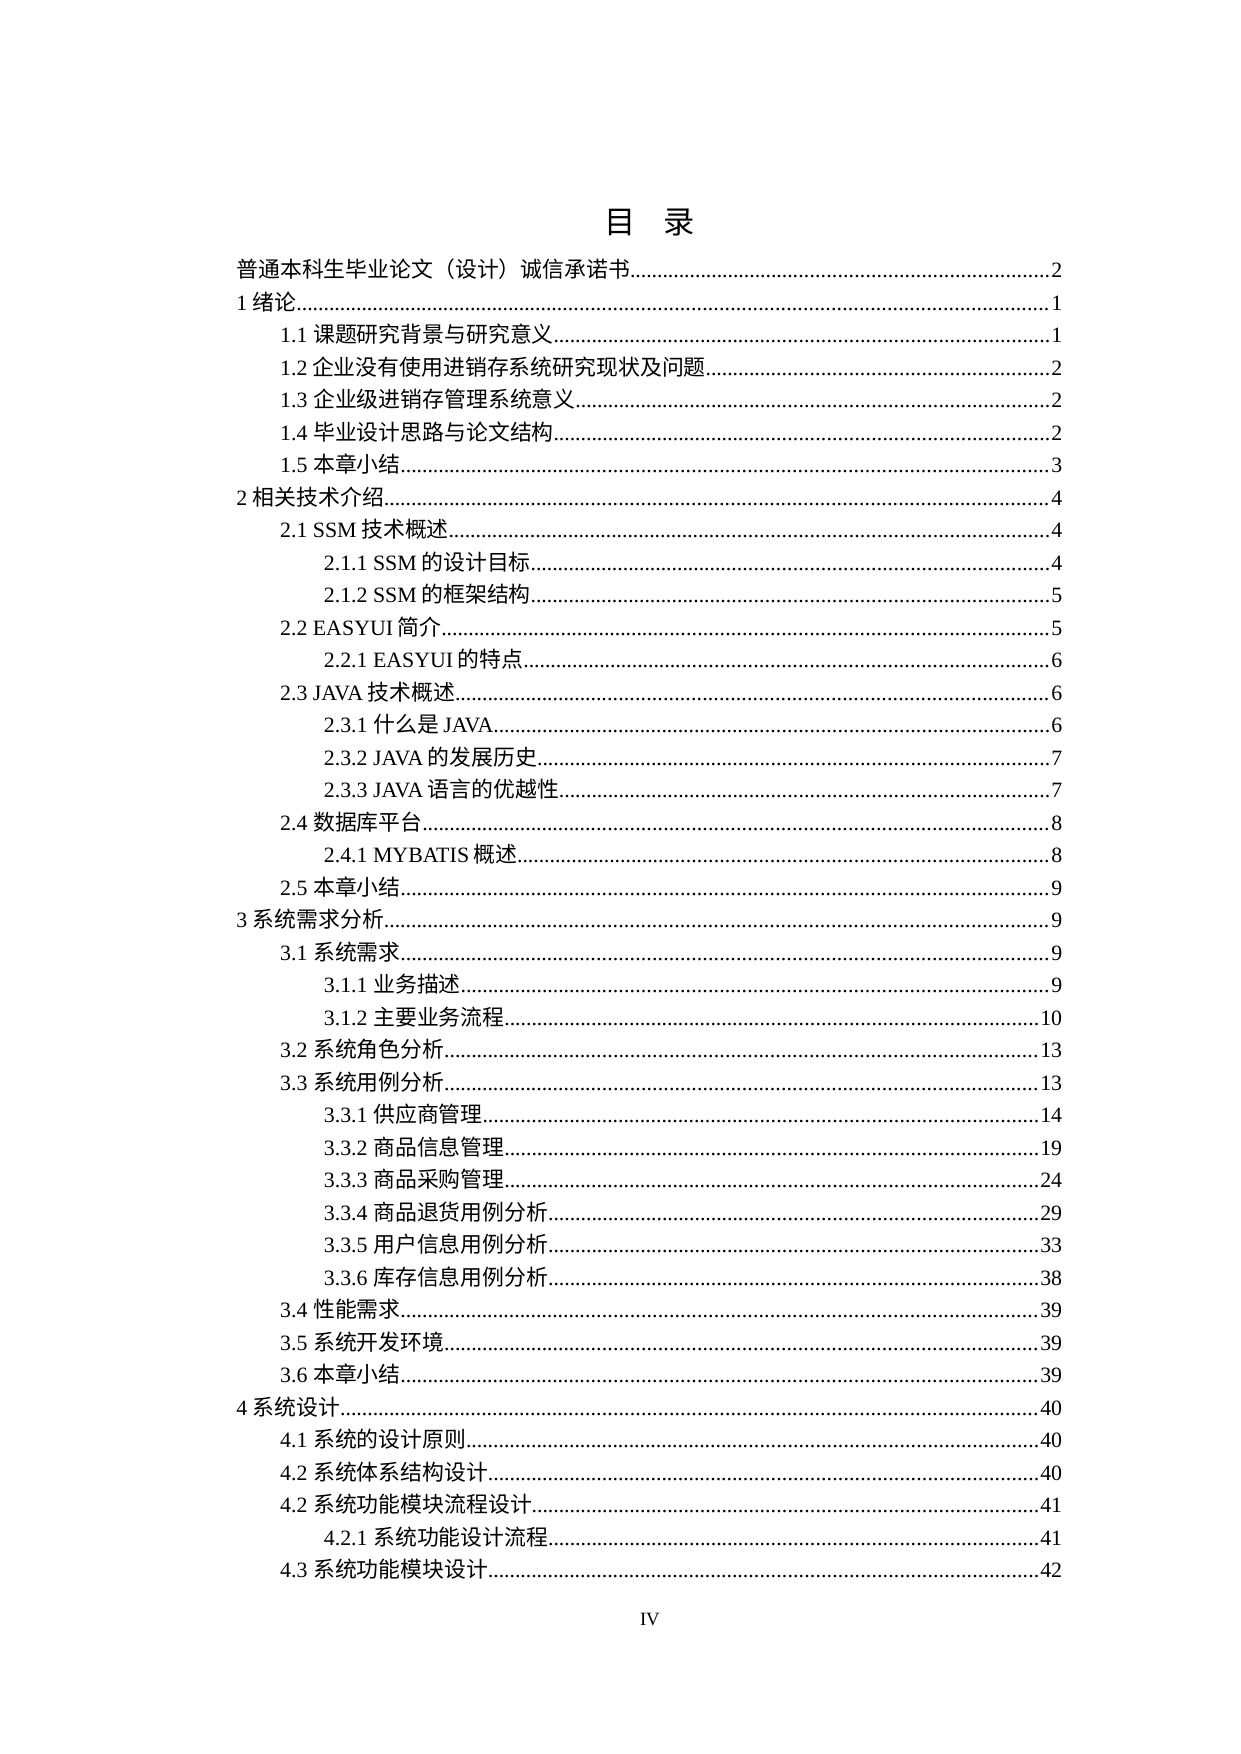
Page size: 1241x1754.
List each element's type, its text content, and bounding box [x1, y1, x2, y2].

text 3.3.3 商品采购管理 24 [324, 1162, 1063, 1194]
text 4.2 系统功能模块流程设计 41 [280, 1487, 1063, 1519]
text 2.5 本章小结 9 [280, 869, 1063, 902]
text 3.3.6 库存信息用例分析 38 [324, 1259, 1063, 1292]
text 1 绪论 1 [236, 284, 1063, 317]
text 4.3 系统功能模块设计 42 [280, 1552, 1063, 1584]
text 1.3 企业级进销存管理系统意义 2 [280, 382, 1063, 414]
text 2.3.3 JAVA语言的优越性 7 [324, 772, 1063, 804]
text 普通本科生毕业论文（设计）诚信承诺书 2 [236, 252, 1063, 284]
text 3 系统需求分析 9 [236, 902, 1063, 934]
text 1.4 毕业设计思路与论文结构 2 [280, 414, 1063, 447]
text 3.4 性能需求 39 [280, 1292, 1063, 1324]
text 2.4.1 MYBATIS概述 8 [324, 837, 1063, 869]
text 3.3 系统用例分析 13 [280, 1064, 1063, 1097]
text 4.2.1 系统功能设计流程 41 [324, 1519, 1063, 1552]
text 2.1 SSM技术概述 4 [280, 512, 1063, 544]
text 4 系统设计 40 [236, 1389, 1063, 1422]
text 2 相关技术介绍 4 [236, 479, 1063, 512]
text 2.3.1 什么是JAVA 6 [324, 707, 1063, 739]
text 2.3.2 JAVA的发展历史 7 [324, 739, 1063, 772]
text 3.3.2 商品信息管理 19 [324, 1129, 1063, 1162]
text 2.2 EASYUI简介 5 [280, 609, 1063, 642]
text 3.3.1 供应商管理 14 [324, 1097, 1063, 1129]
text 3.1.2 主要业务流程 10 [324, 999, 1063, 1032]
text 2.4 数据库平台 8 [280, 804, 1063, 837]
text 3.1 系统需求 9 [280, 934, 1063, 967]
text 4.1 系统的设计原则 40 [280, 1422, 1063, 1454]
text 3.2 系统角色分析 13 [280, 1032, 1063, 1064]
text 1.5 本章小结 3 [280, 447, 1063, 479]
text 4.2 系统体系结构设计 40 [280, 1454, 1063, 1487]
text 3.3.4 商品退货用例分析 29 [324, 1194, 1063, 1227]
text 3.3.5 用户信息用例分析 33 [324, 1227, 1063, 1259]
text 1.2企业没有使用进销存系统研究现状及问题 2 [280, 349, 1063, 382]
text 2.1.2 SSM的框架结构 5 [324, 577, 1063, 609]
text 1.1 课题研究背景与研究意义 1 [280, 317, 1063, 349]
text 2.2.1 EASYUI的特点 6 [324, 642, 1063, 674]
text 3.1.1 业务描述 9 [324, 967, 1063, 999]
text 3.5 系统开发环境 39 [280, 1324, 1063, 1357]
text 3.6 本章小结 39 [280, 1357, 1063, 1389]
text 2.1.1 SSM的设计目标 4 [324, 544, 1063, 577]
text 目 录 [236, 187, 1063, 252]
text 2.3 JAVA技术概述 6 [280, 674, 1063, 707]
